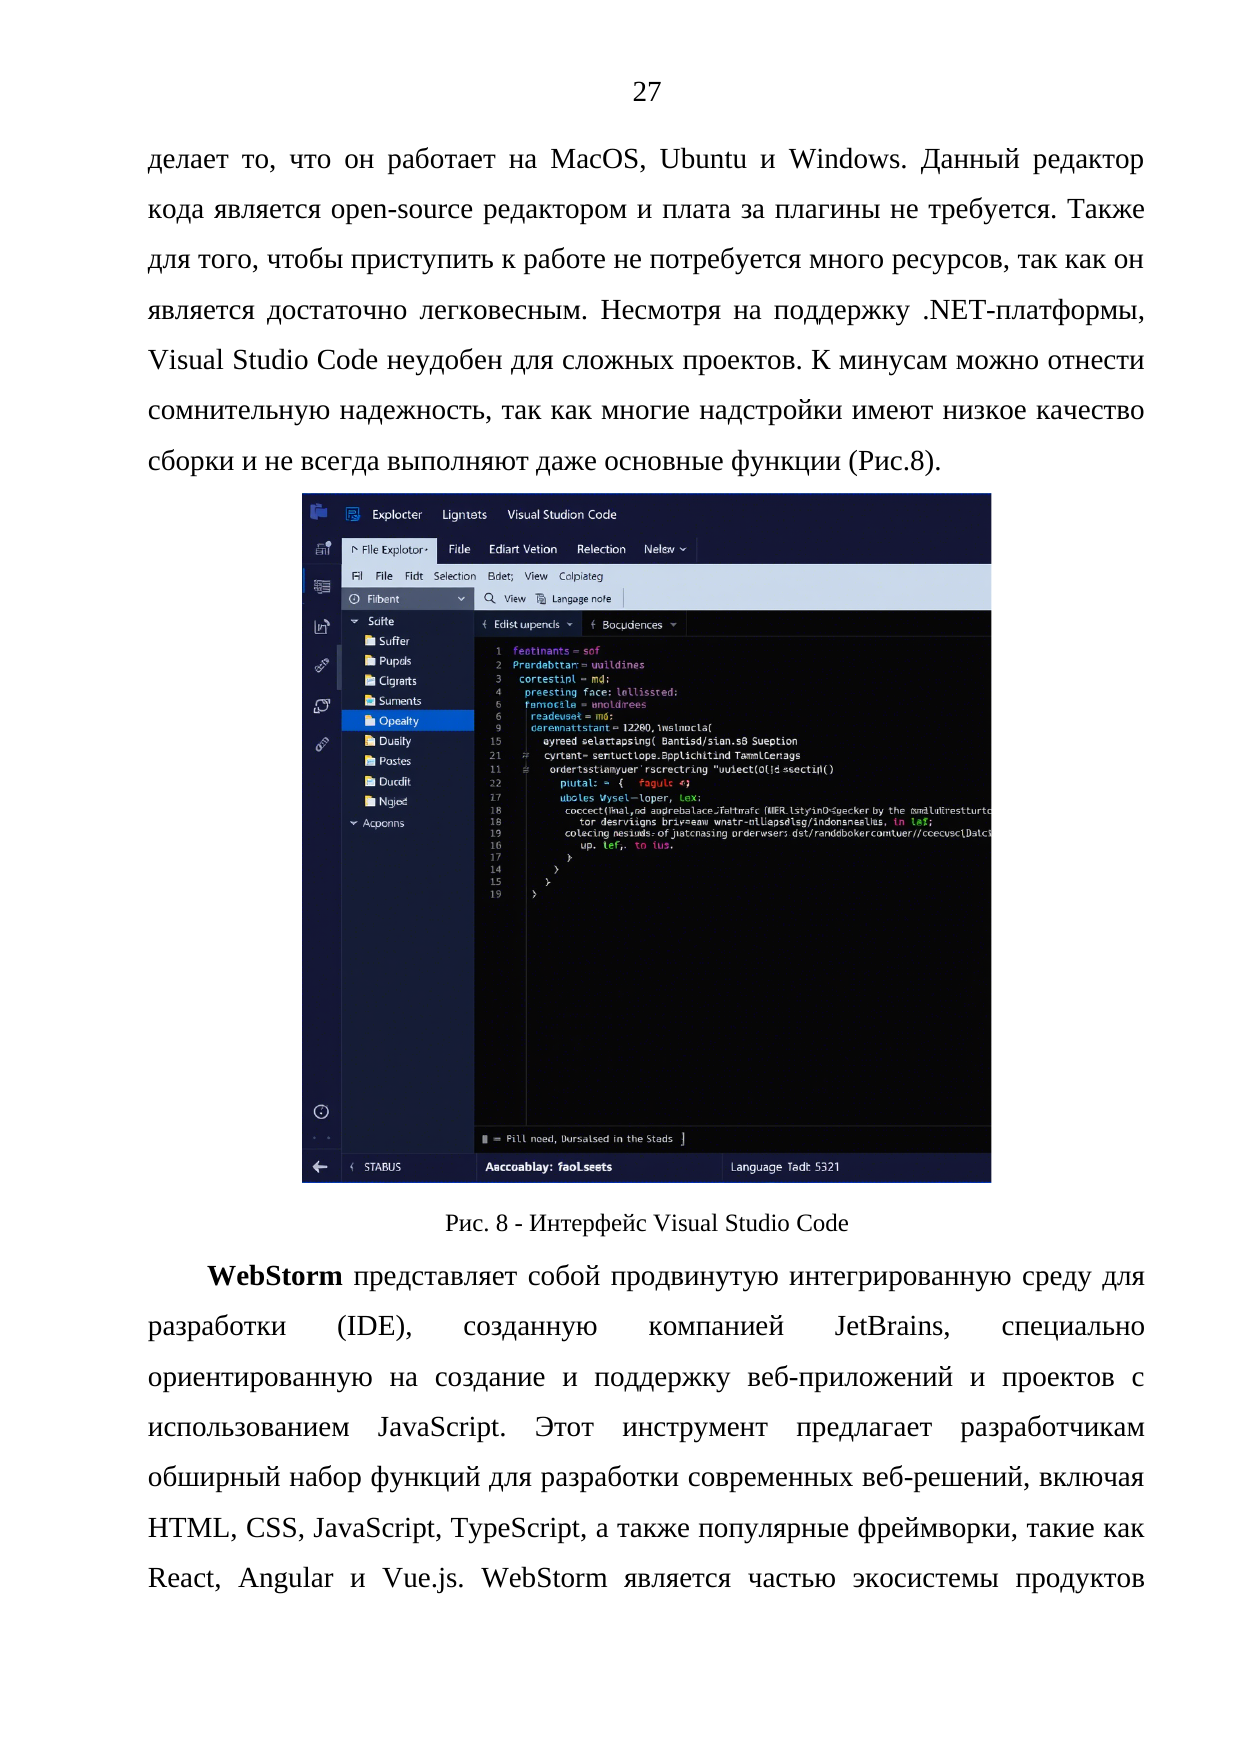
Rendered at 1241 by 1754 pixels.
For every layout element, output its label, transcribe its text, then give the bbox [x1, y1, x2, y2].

text Рис. 8 - Интерфейс Visual Studio Code [148, 1208, 1146, 1237]
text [148, 141, 1146, 476]
picture [302, 493, 992, 1183]
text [148, 1258, 1146, 1593]
